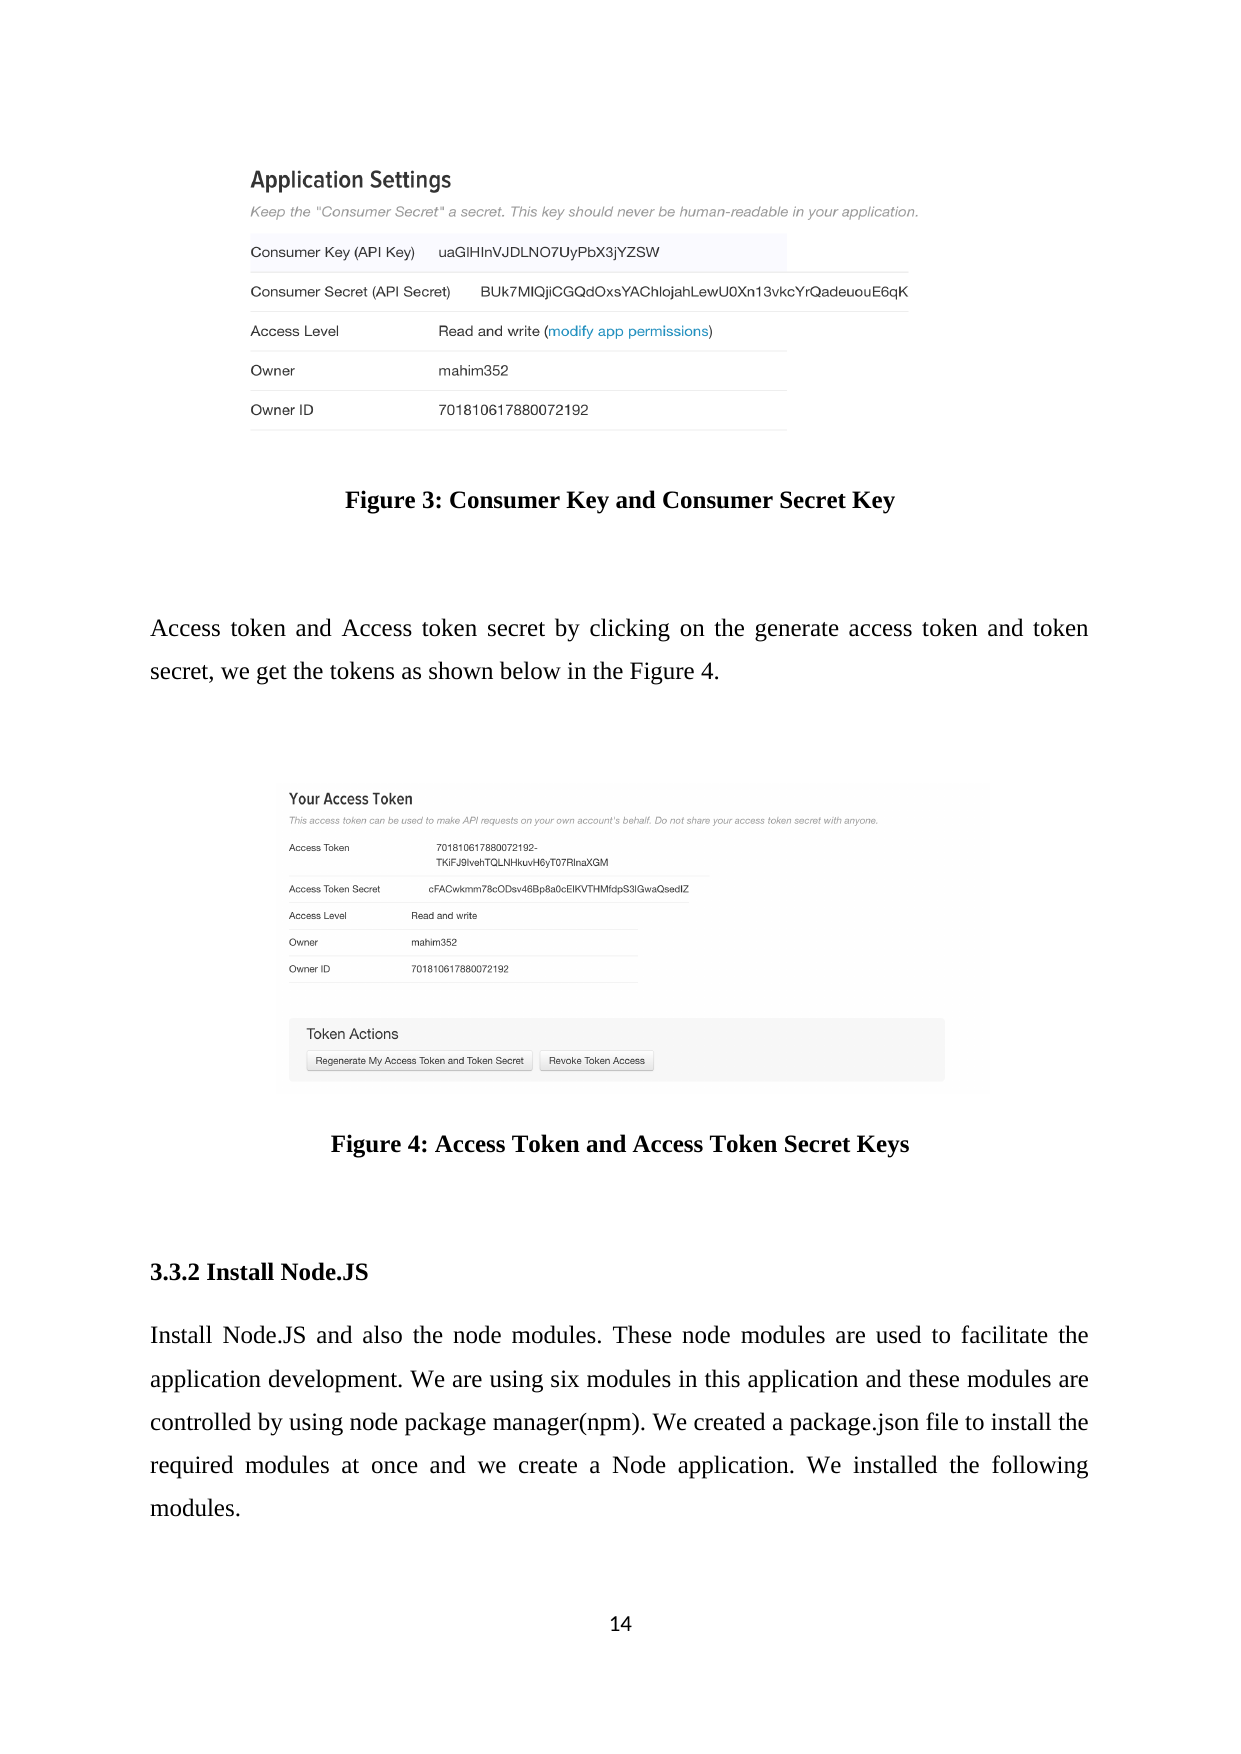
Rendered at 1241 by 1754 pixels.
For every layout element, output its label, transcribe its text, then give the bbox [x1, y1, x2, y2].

text Access token and Access token secret by clicking on the generate access token and token secret, we get the tokens as shown below in the Figure 4. [150, 613, 1090, 684]
picture [276, 783, 990, 1094]
text Install Node.JS and also the node modules. These node modules are used to facilitate the application development. We are using six modules in this application and these modules are controlled by using node package manager(npm). We created a package.json file to install the required modules at once and we create a Node application. We installed the following modules. [150, 1321, 1090, 1522]
text 3.3.2 Install Node.JS [150, 1257, 1090, 1285]
picture [230, 150, 1011, 450]
text Figure 3: Consumer Key and Consumer Secret Key [150, 485, 1090, 513]
text Figure 4: Access Token and Access Token Secret Keys [150, 1129, 1090, 1157]
